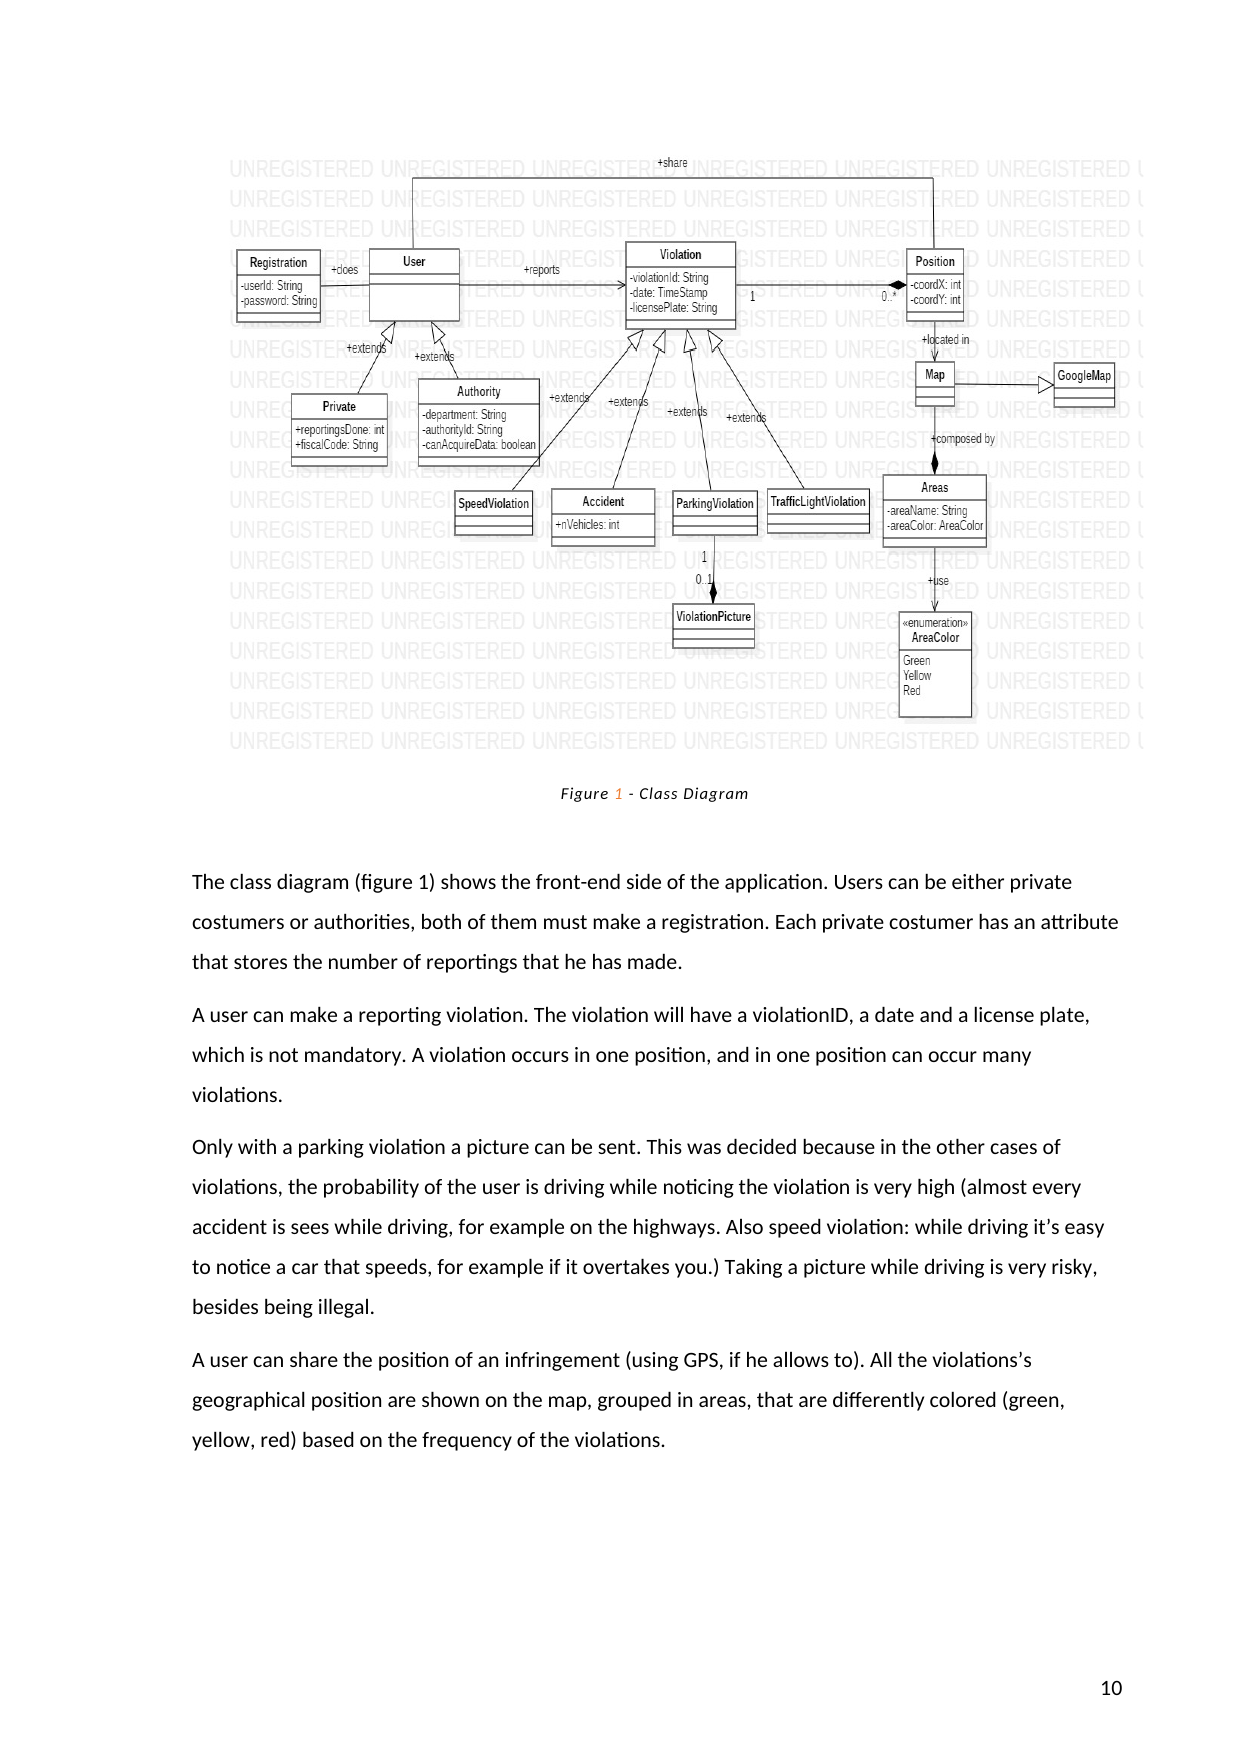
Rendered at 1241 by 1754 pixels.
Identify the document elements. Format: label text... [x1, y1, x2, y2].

picture [229, 147, 1144, 758]
text Figure 1 - Class Diagram [487, 783, 1122, 803]
text A user can make a reporting violation. The violation will have a violationID, a date and a license plate, which is not mandatory. A violation occurs in one position, and in one position can occur many violations. [192, 1001, 1122, 1108]
text A user can share the position of an infringement (using GPS, if he allows to). All the violations’s geographical position are shown on the map, grouped in areas, that are differently colored (green, yellow, red) based on the frequency of the violations. [192, 1346, 1122, 1453]
text Only with a parking violation a picture can be sent. This was decided because in the other cases of violations, the probability of the user is driving while noticing the violation is very high (almost every accident is sees while driving, for example on the highways. Also speed violation: while driving it’s easy to notice a car that speeds, for example if it overtakes you.) Taking a picture while driving is very risky, besides being illegal. [192, 1133, 1122, 1320]
text The class diagram (figure 1) shows the front-end side of the application. Users can be either private costumers or authorities, both of them must make a registration. Each private costumer has an attribute that stores the number of reportings that he has made. [192, 868, 1122, 975]
